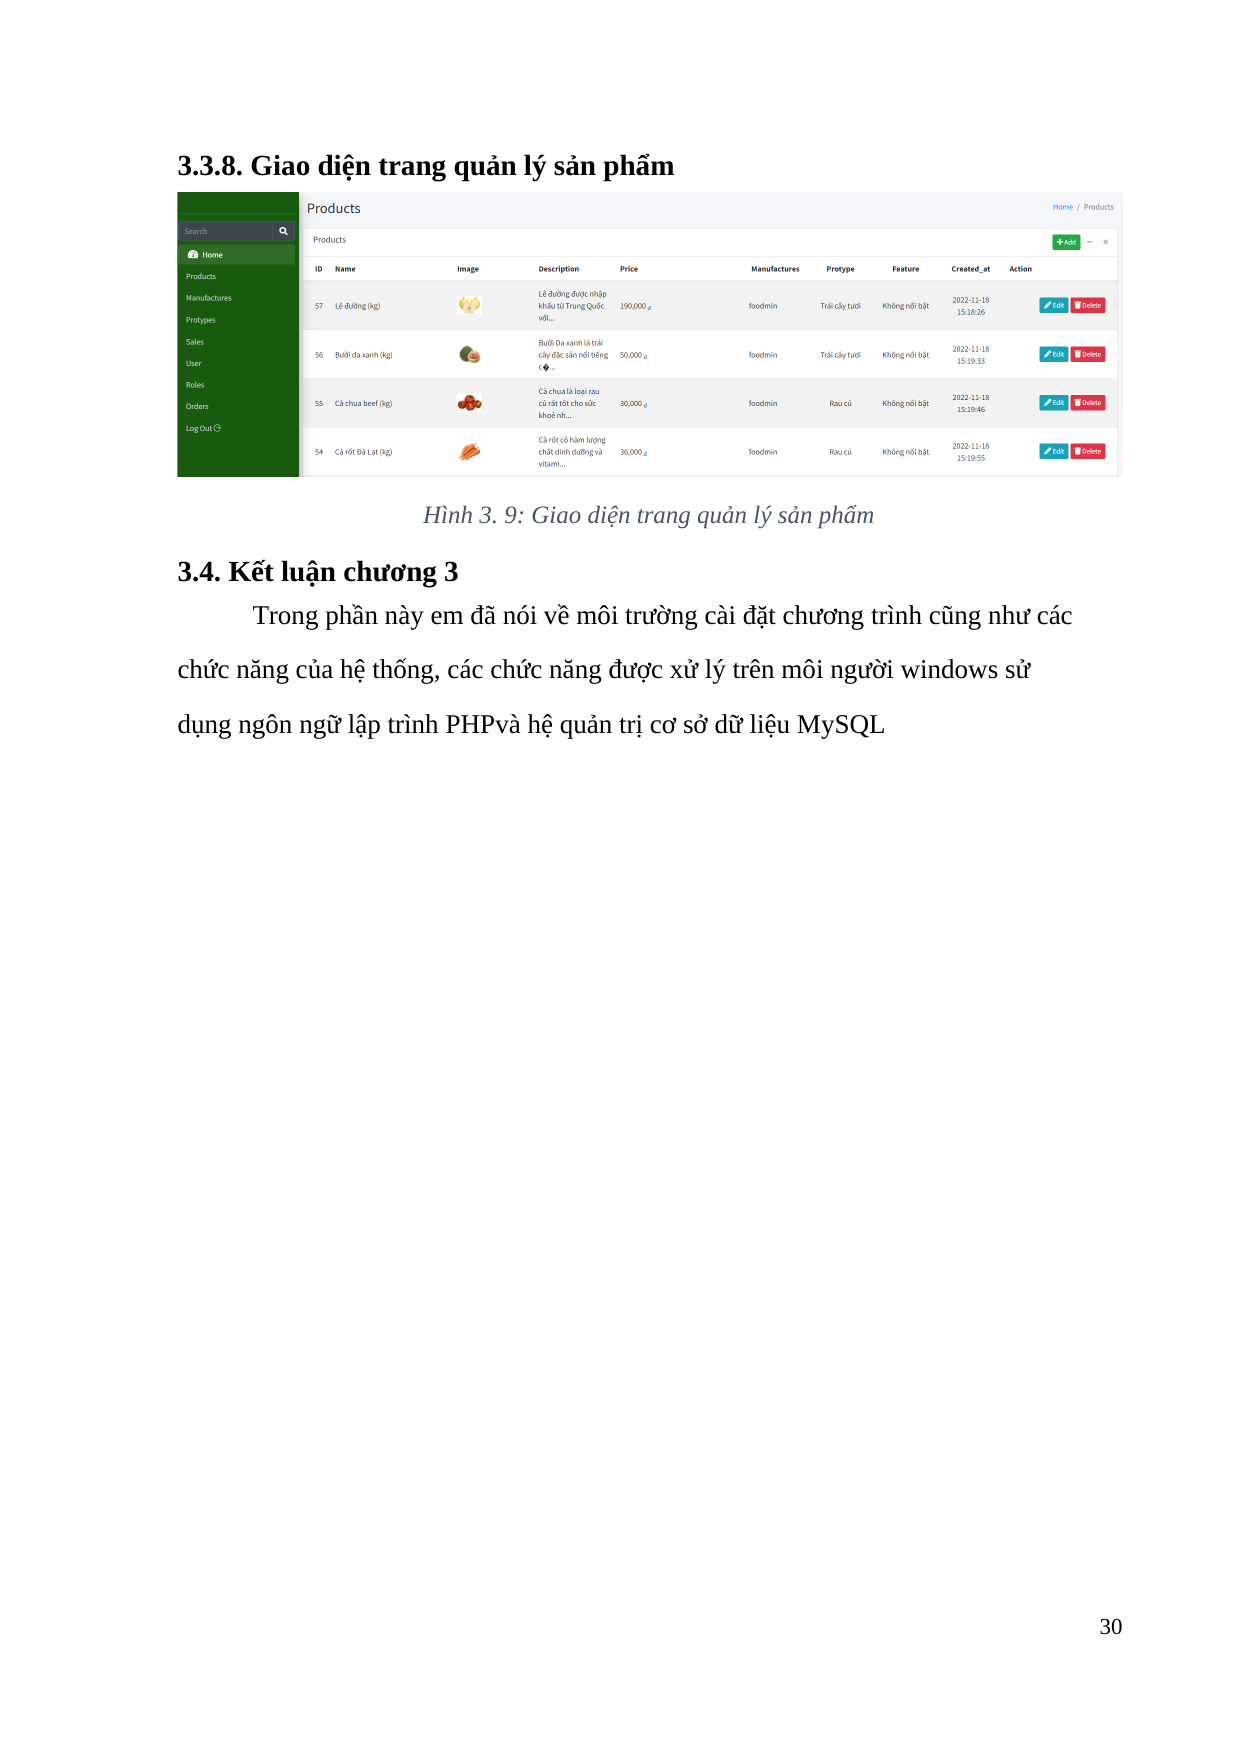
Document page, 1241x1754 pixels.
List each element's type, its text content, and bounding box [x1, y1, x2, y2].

text dụng ngôn ngữ lập trình PHPvà hệ quản trị cơ sở dữ liệu MySQL [177, 708, 1122, 739]
picture [177, 192, 1123, 477]
text Hình 3. 9: Giao diện trang quản lý sản phẩm [177, 500, 1122, 529]
text Trong phần này em đã nói về môi trường cài đặt chương trình cũng như các [177, 599, 1122, 630]
subtitle . Giao diện trang quản lý sản phẩm [177, 148, 1122, 181]
text chức năng của hệ thống, các chức năng được xử lý trên môi người windows sử [177, 653, 1122, 684]
subtitle Kết luận chương 3 [177, 554, 1122, 587]
